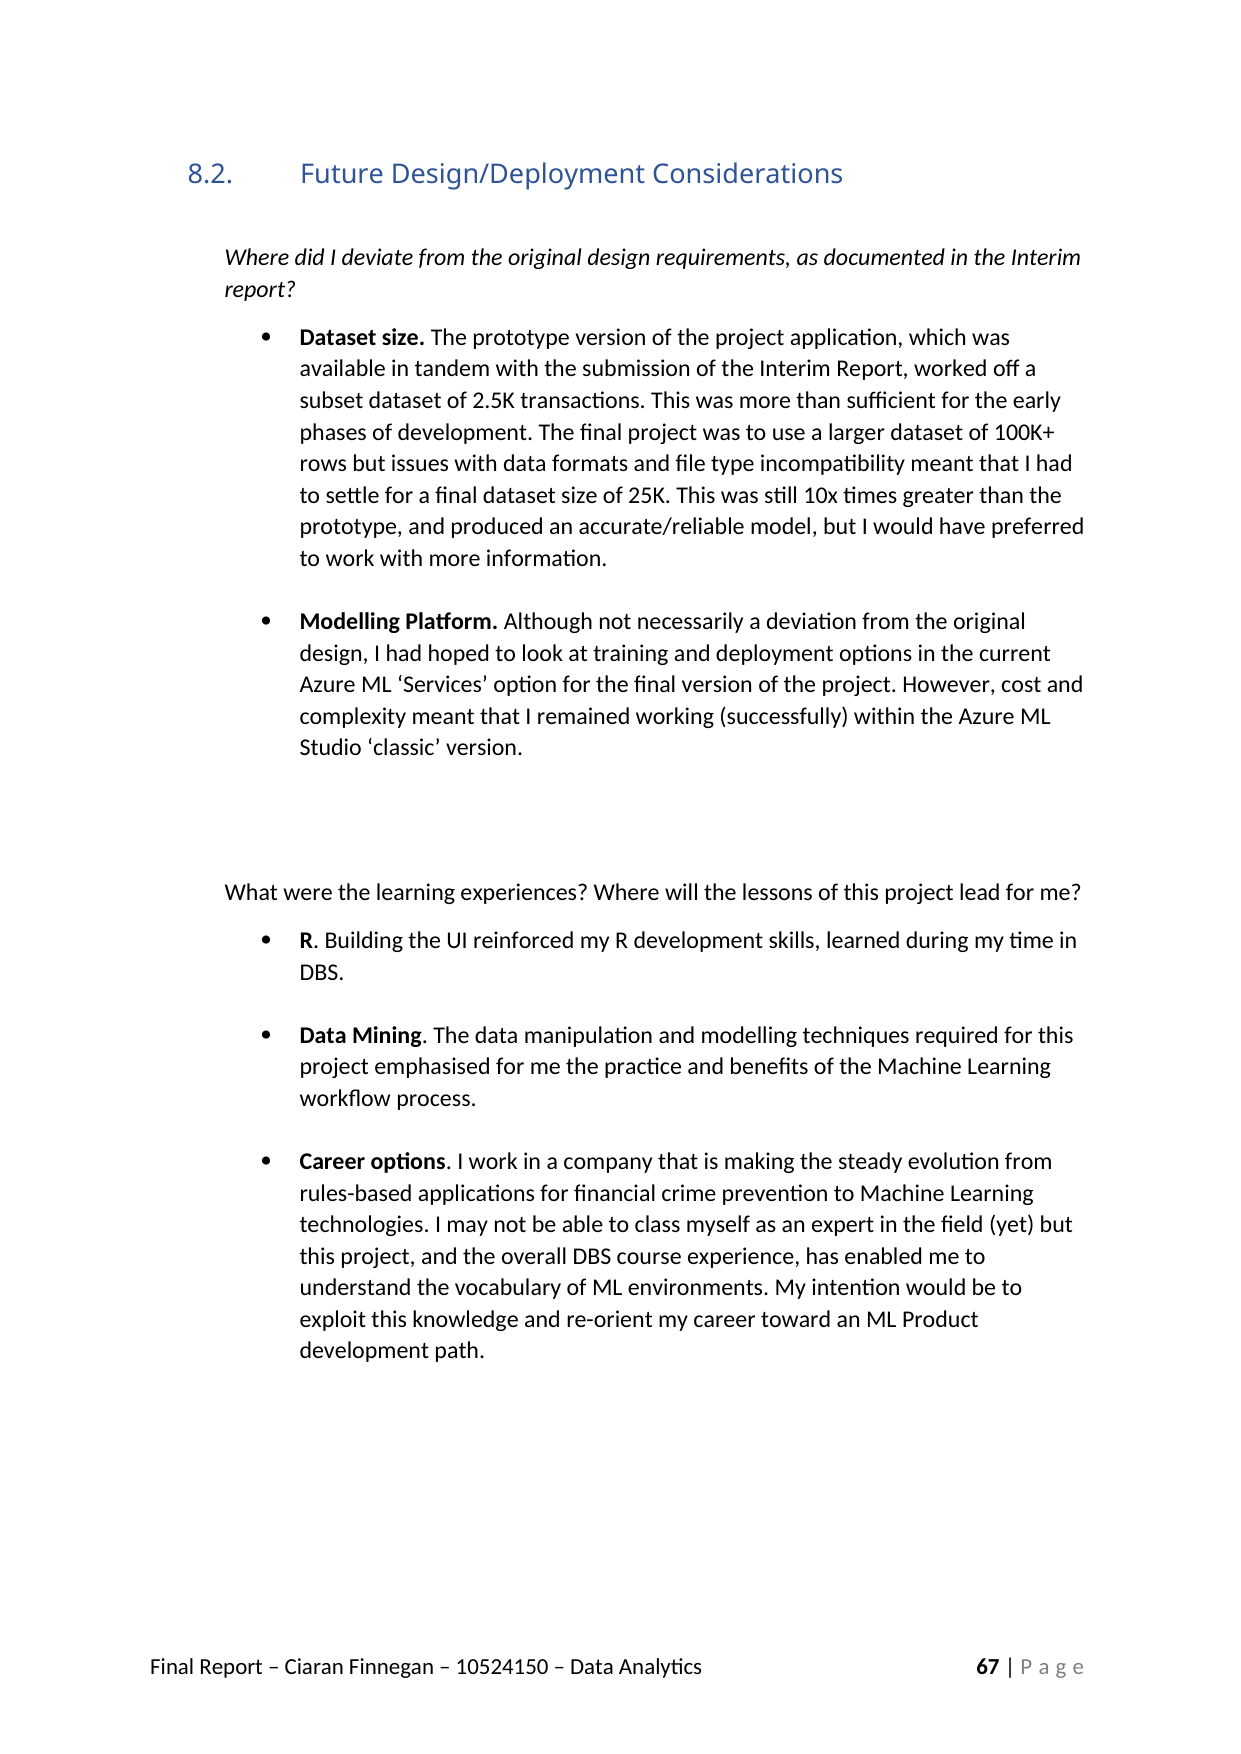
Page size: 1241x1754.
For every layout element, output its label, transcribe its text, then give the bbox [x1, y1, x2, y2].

list Career options. I work in a company that is making the steady evolution from rules-based applications for financial crime prevention to Machine Learning technologies. I may not be able to class myself as an expert in the field (yet) but this project, and the overall DBS course experience, has enabled me to understand the vocabulary of ML environments. My intention would be to exploit this knowledge and re-orient my career toward an ML Product development path. [262, 1146, 1090, 1365]
list Dataset size. The prototype version of the project application, which was available in tandem with the submission of the Interim Report, worked off a subset dataset of 2.5K transactions. This was more than sufficient for the early phases of development. The final project was to use a larger dataset of 100K+ rows but issues with data formats and file type incompatibility meant that I had to settle for a final dataset size of 25K. This was still 10x times greater than the prototype, and produced an accurate/reliable model, but I would have preferred to work with more information. [262, 322, 1090, 572]
text What were the learning experiences? Where will the lessons of this project lead for me? [224, 877, 1090, 906]
list R. Building the UI reinforced my R development skills, learned during my time in DBS. [262, 925, 1090, 986]
list Modelling Platform. Although not necessarily a deviation from the original design, I had hoped to look at training and deployment options in the current Azure ML ‘Services’ option for the final version of the project. However, cost and complexity meant that I remained working (successfully) within the Azure ML Studio ‘classic’ version. [262, 606, 1090, 762]
list Data Mining. The data manipulation and modelling techniques required for this project emphasised for me the practice and benefits of the Machine Learning workflow process. [262, 1020, 1090, 1112]
subtitle Future Design/Deployment Considerations [187, 154, 1090, 191]
text Where did I deviate from the original design requirements, as documented in the Interim report? [224, 242, 1090, 303]
